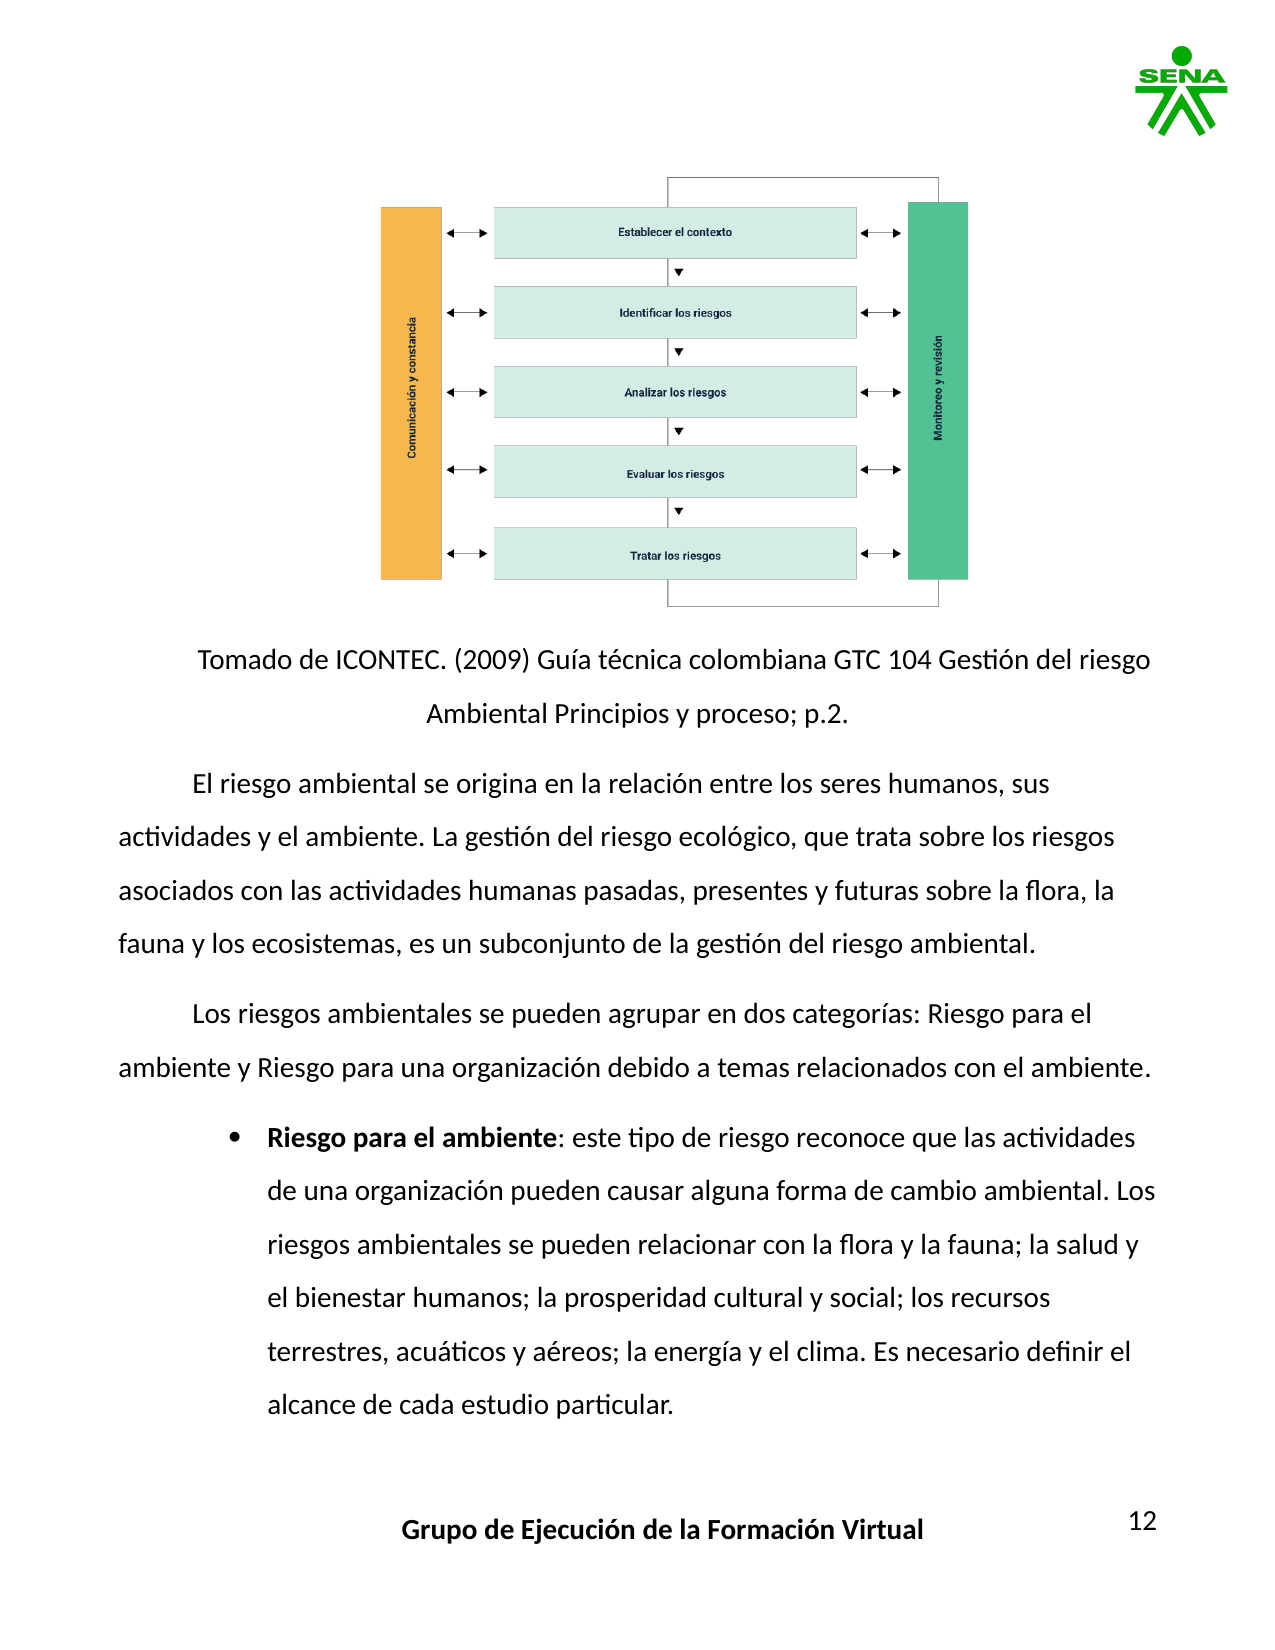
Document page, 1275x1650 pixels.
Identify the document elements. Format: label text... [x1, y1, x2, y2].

text Tomado de ICONTEC. (2009) Guía técnica colombiana GTC 104 Gestión del riesgo Ambiental Principios y proceso; p.2. [118, 641, 1157, 731]
text El riesgo ambiental se origina en la relación entre los seres humanos, sus actividades y el ambiente. La gestión del riesgo ecológico, que trata sobre los riesgos asociados con las actividades humanas pasadas, presentes y futuras sobre la flora, la fauna y los ecosistemas, es un subconjunto de la gestión del riesgo ambiental. [118, 765, 1157, 961]
picture [380, 177, 969, 607]
list Riesgo para el ambiente: este tipo de riesgo reconoce que las actividades de una organización pueden causar alguna forma de cambio ambiental. Los riesgos ambientales se pueden relacionar con la flora y la fauna; la salud y el bienestar humanos; la prosperidad cultural y social; los recursos terrestres, acuáticos y aéreos; la energía y el clima. Es necesario definir el alcance de cada estudio particular. [229, 1119, 1157, 1422]
picture [1135, 46, 1228, 136]
text Los riesgos ambientales se pueden agrupar en dos categorías: Riesgo para el ambiente y Riesgo para una organización debido a temas relacionados con el ambiente. [118, 995, 1157, 1084]
